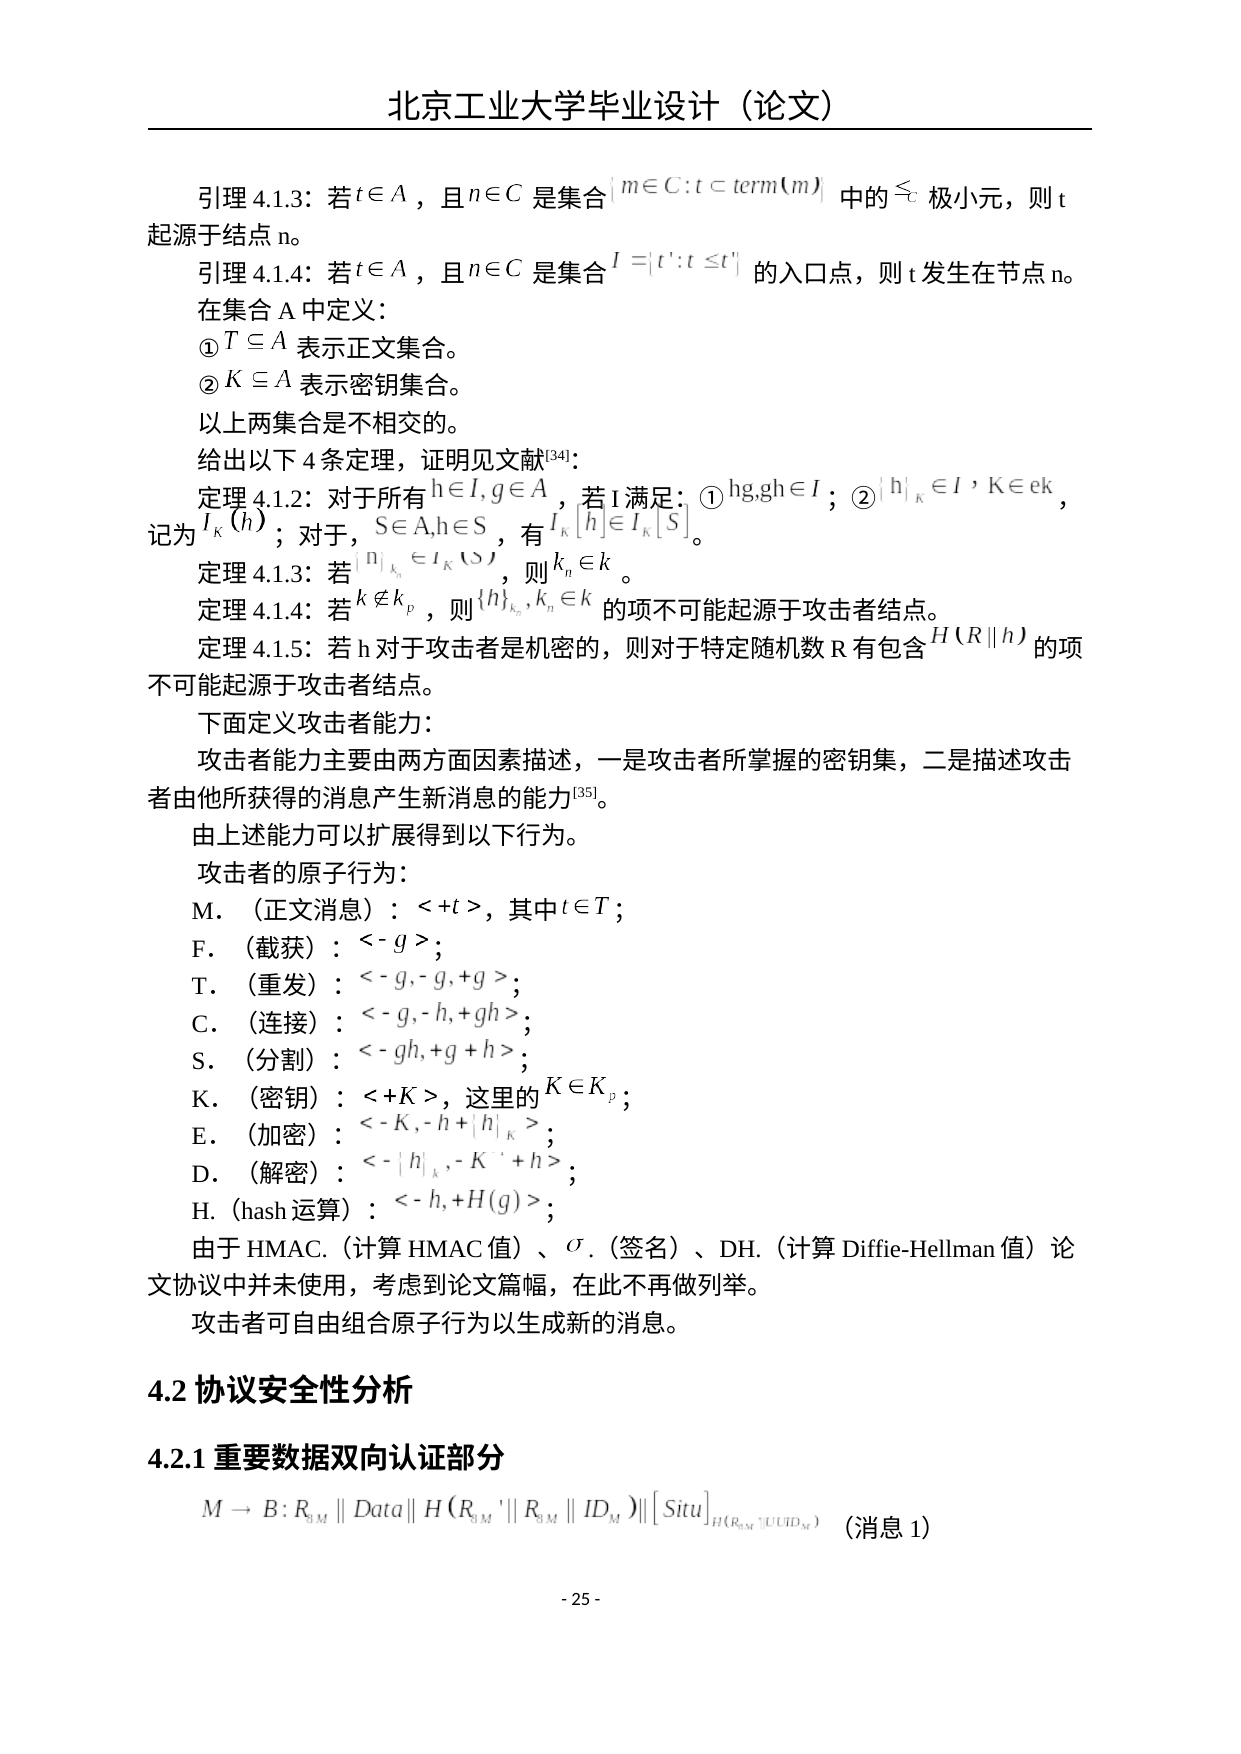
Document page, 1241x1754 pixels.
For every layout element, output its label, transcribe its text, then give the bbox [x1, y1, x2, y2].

text 引理4.1.4：若 ，且 是集合 的入口点，则t发生在节点n。 [148, 252, 1092, 290]
text 在集合A中定义： [148, 290, 1092, 327]
text 引理4.1.3：若 ，且 是集合 中的 极小元，则t起源于结点n。 [148, 177, 1092, 252]
text C．（连接）：； [148, 1002, 1092, 1040]
text K．（密钥）：，这里的； [148, 1077, 1092, 1115]
text 定理4.1.3：若，则 。 [148, 552, 1092, 590]
text T．（重发）：； [148, 965, 1092, 1002]
text ① 表示正文集合。 [148, 327, 1092, 365]
text ② 表示密钥集合。 [148, 365, 1092, 402]
text F．（截获）：； [148, 927, 1092, 965]
text 由于HMAC.（计算HMAC值）、.（签名）、DH.（计算Diffie-Hellman值）论文协议中并未使用，考虑到论文篇幅，在此不再做列举。 [148, 1227, 1092, 1302]
text S．（分割）：； [148, 1040, 1092, 1077]
text E．（加密）：； [148, 1115, 1092, 1152]
text 定理4.1.5：若h对于攻击者是机密的，则对于特定随机数R有包含 的项不可能起源于攻击者结点。 [148, 627, 1092, 702]
text 定理4.1.2：对于所有 ，若I满足：①；②，记为 ；对于， ，有。 [148, 477, 1092, 552]
text 给出以下4条定理，证明见文献[]： [148, 440, 1092, 477]
text 定理4.1.4：若 ，则 的项不可能起源于攻击者结点。 [148, 590, 1092, 627]
text M．（正文消息）：，其中； [148, 890, 1092, 927]
text 由上述能力可以扩展得到以下行为。 [191, 815, 1092, 852]
text 攻击者的原子行为： [148, 852, 1092, 890]
text 协议安全性分析 [148, 1365, 1092, 1410]
text 攻击者能力主要由两方面因素描述，一是攻击者所掌握的密钥集，二是描述攻击者由他所获得的消息产生新消息的能力[]。 [148, 740, 1092, 815]
text H.（hash运算）：； [148, 1190, 1092, 1227]
text 以上两集合是不相交的。 [148, 402, 1092, 440]
text （消息1） [148, 1490, 1092, 1545]
text D．（解密）：； [148, 1152, 1092, 1190]
text 攻击者可自由组合原子行为以生成新的消息。 [148, 1302, 1092, 1340]
text 下面定义攻击者能力： [148, 702, 1092, 740]
text 重要数据双向认证部分 [148, 1435, 1092, 1477]
